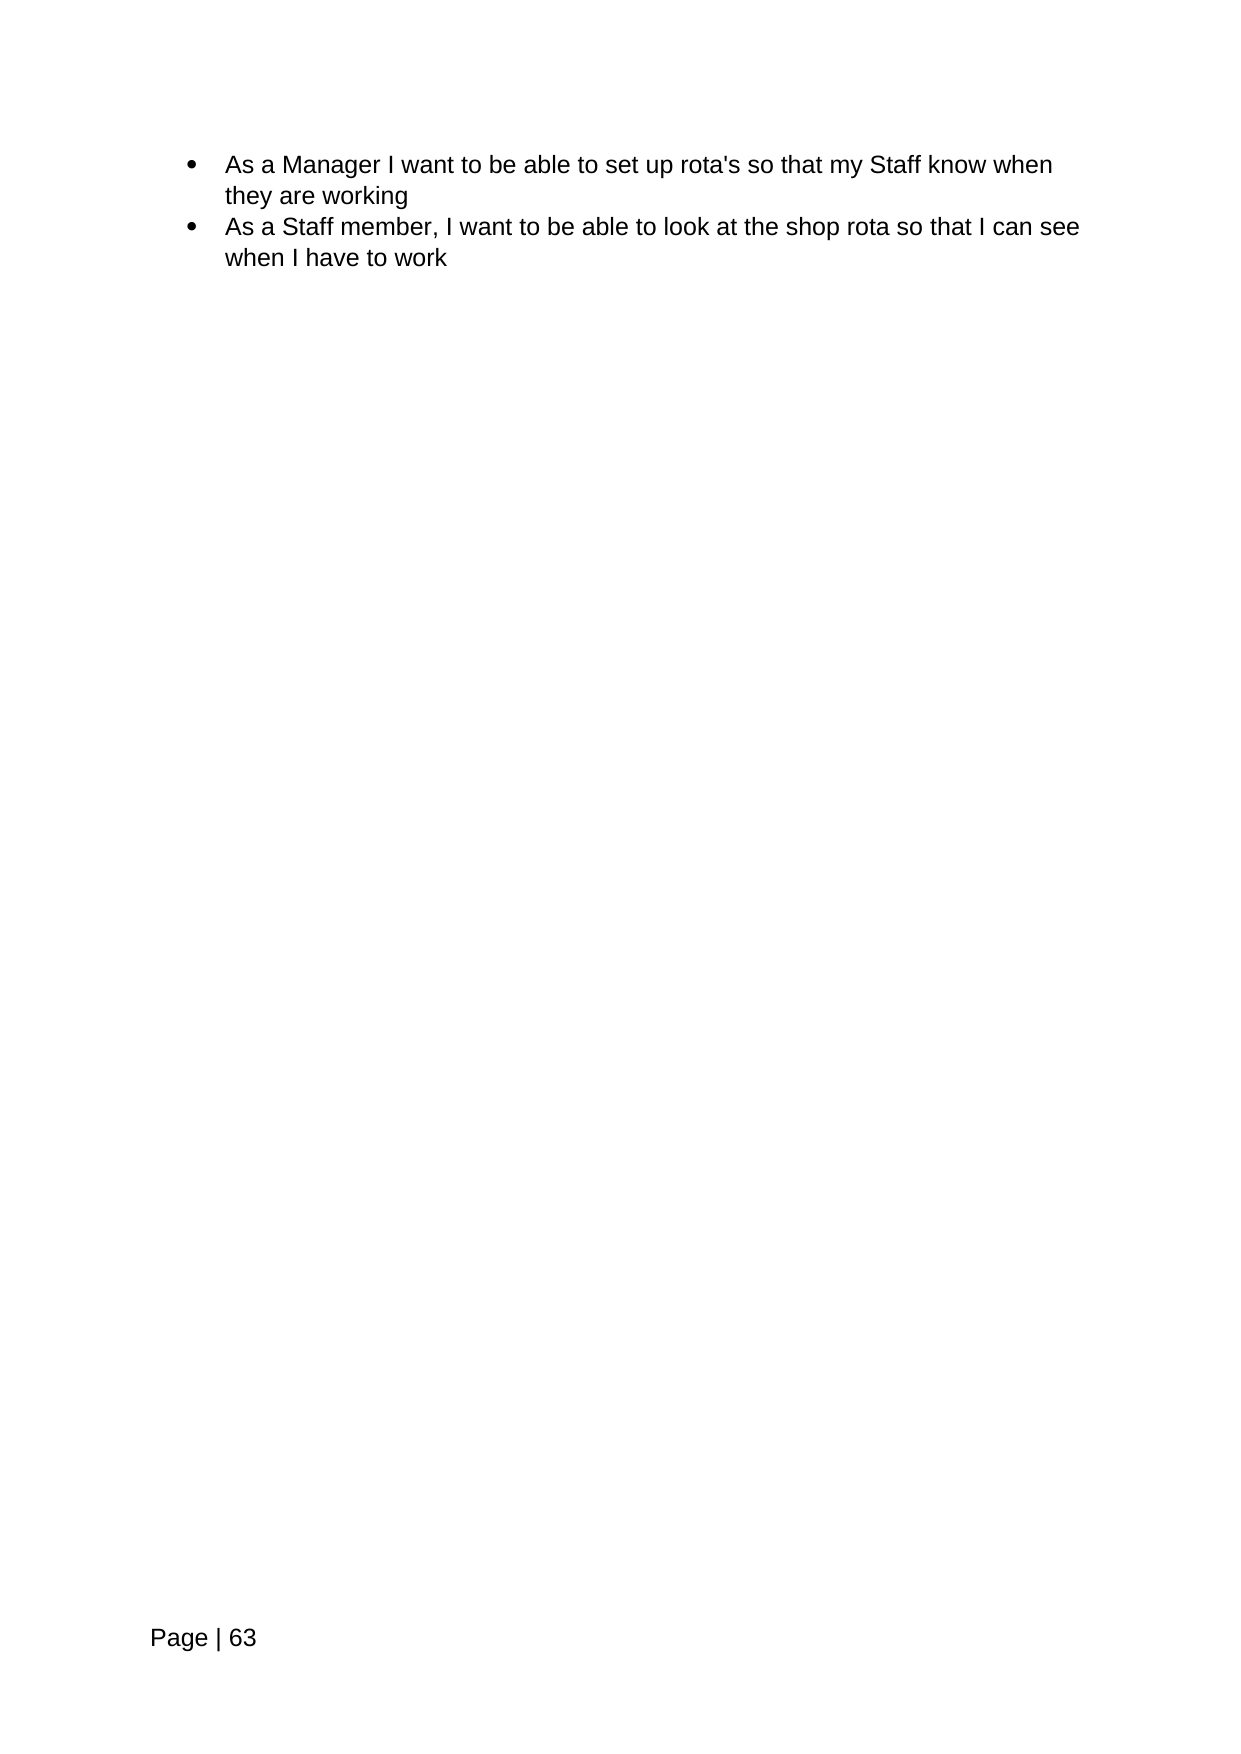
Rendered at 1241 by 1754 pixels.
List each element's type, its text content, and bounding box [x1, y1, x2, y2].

list As a Manager I want to be able to set up rota's so that my Staff know when they are working [187, 150, 1090, 210]
list As a Staff member, I want to be able to look at the shop rota so that I can see when I have to work [187, 212, 1090, 272]
